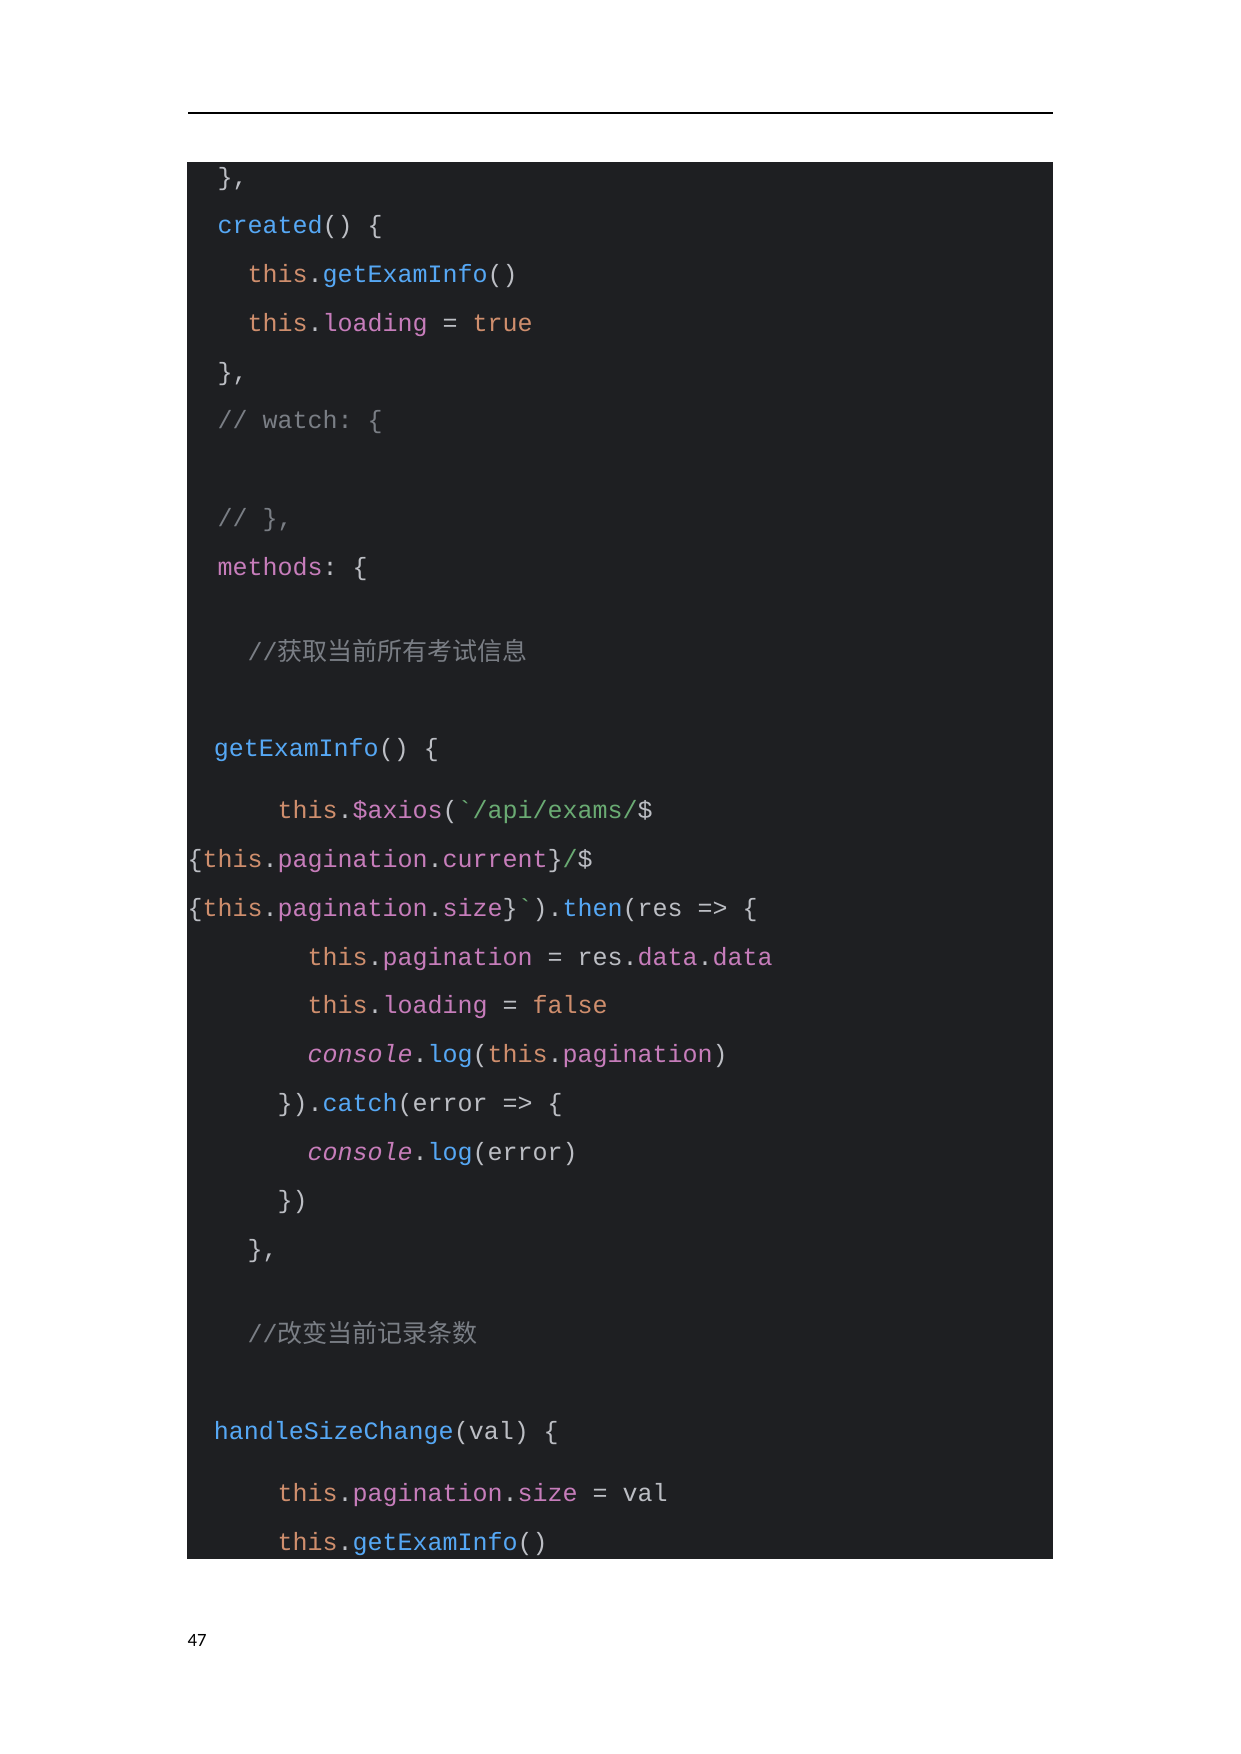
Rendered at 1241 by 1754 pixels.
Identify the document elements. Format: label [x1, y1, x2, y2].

text [187, 162, 1053, 1559]
